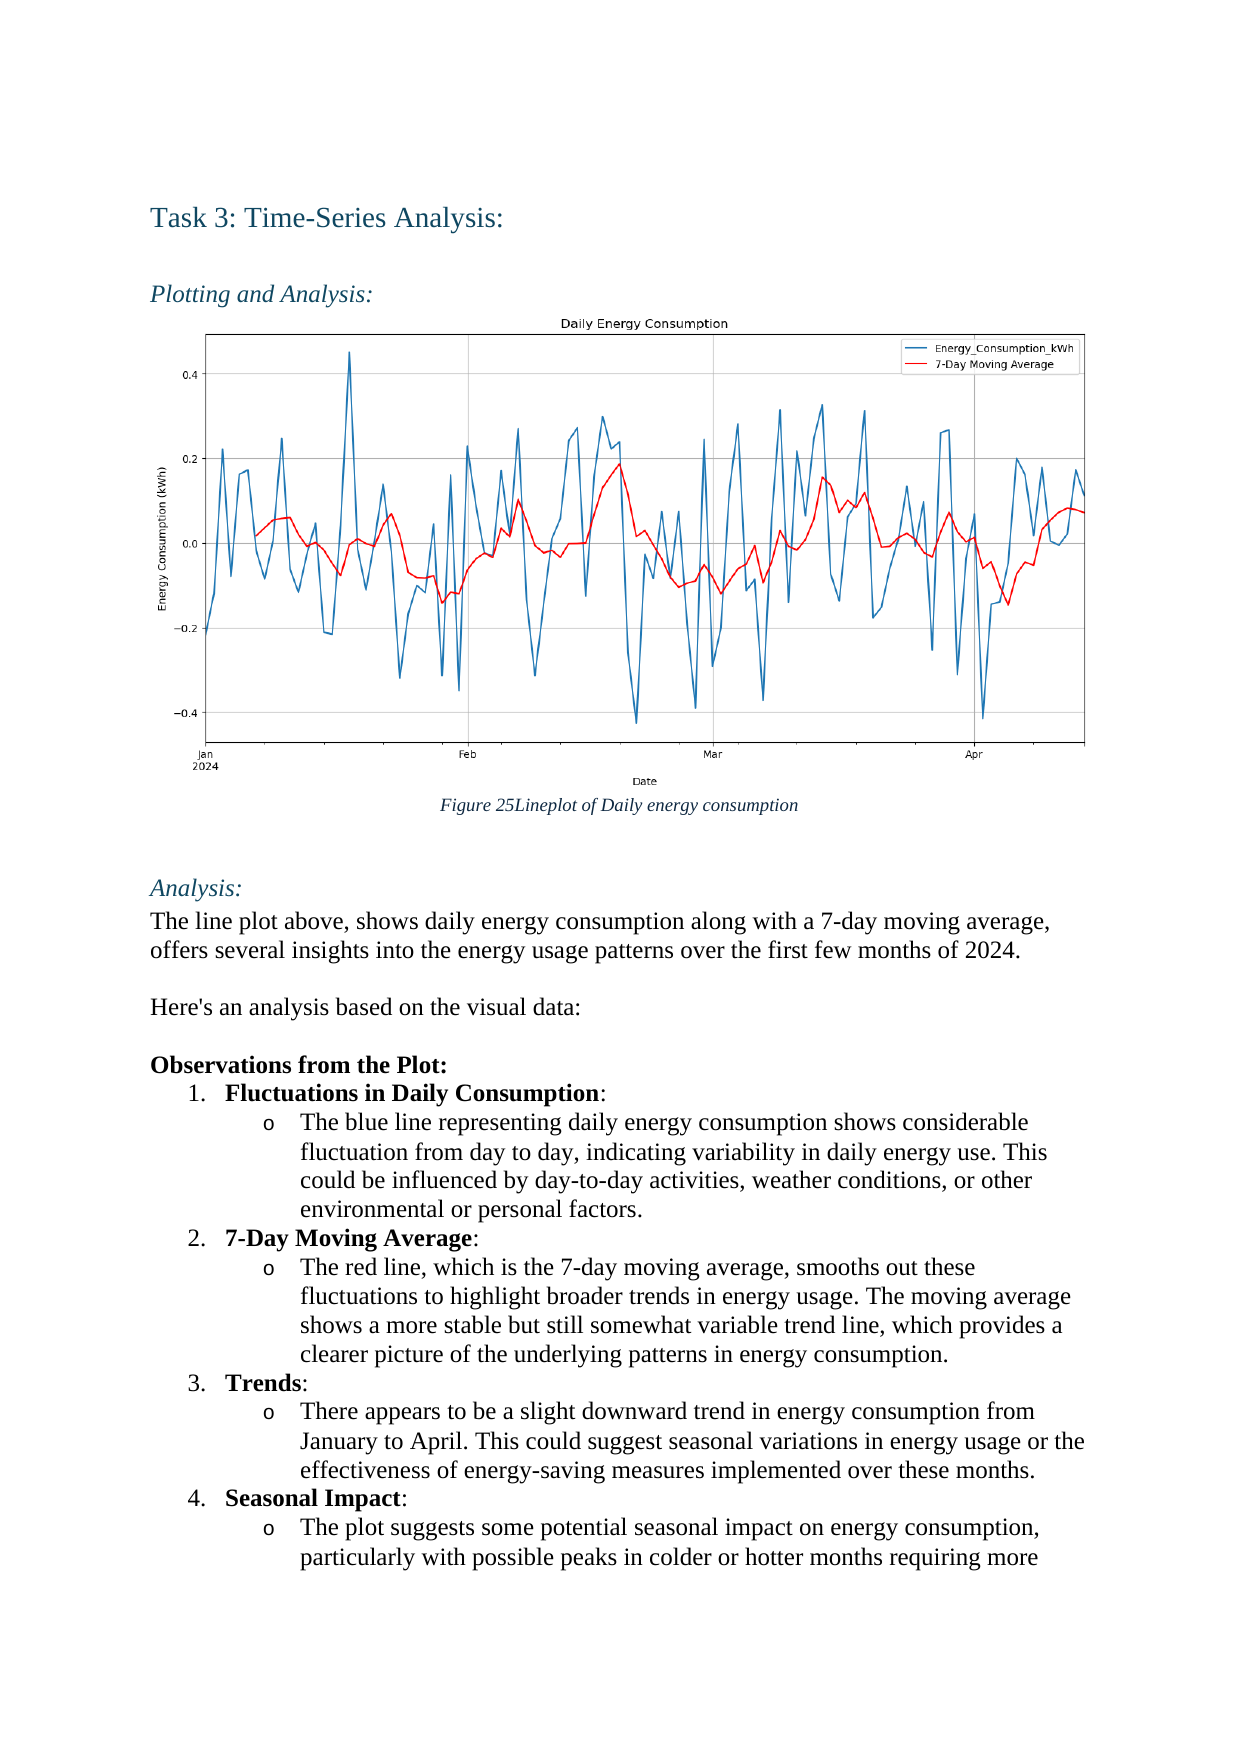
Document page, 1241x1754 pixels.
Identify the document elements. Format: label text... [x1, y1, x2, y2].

list The blue line representing daily energy consumption shows considerable fluctuation from day to day, indicating variability in daily energy use. This could be influenced by day-to-day activities, weather conditions, or other environmental or personal factors. [262, 1107, 1090, 1223]
text Figure 25Lineplot of Daily energy consumption [150, 794, 1090, 815]
list 7-Day Moving Average: [187, 1223, 1090, 1252]
subtitle Analysis: [150, 873, 1090, 902]
list There appears to be a slight downward trend in energy consumption from January to April. This could suggest seasonal variations in energy usage or the effectiveness of energy-saving measures implemented over these months. [262, 1396, 1090, 1483]
subtitle Plotting and Analysis: [150, 279, 1090, 308]
text Observations from the Plot: [150, 1050, 1090, 1078]
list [262, 1512, 1090, 1571]
list Trends: [187, 1368, 1090, 1396]
list Seasonal Impact: [187, 1483, 1090, 1512]
subtitle Task 3: Time-Series Analysis: [150, 200, 1090, 234]
text Here's an analysis based on the visual data: [150, 992, 1090, 1021]
text The line plot above, shows daily energy consumption along with a 7-day moving average, offers several insights into the energy usage patterns over the first few months of 2024. [150, 906, 1090, 963]
list The red line, which is the 7-day moving average, smooths out these fluctuations to highlight broader trends in energy usage. The moving average shows a more stable but still somewhat variable trend line, which provides a clearer picture of the underlying patterns in energy consumption. [262, 1252, 1090, 1368]
picture [150, 312, 1091, 794]
list Fluctuations in Daily Consumption: [187, 1078, 1090, 1107]
